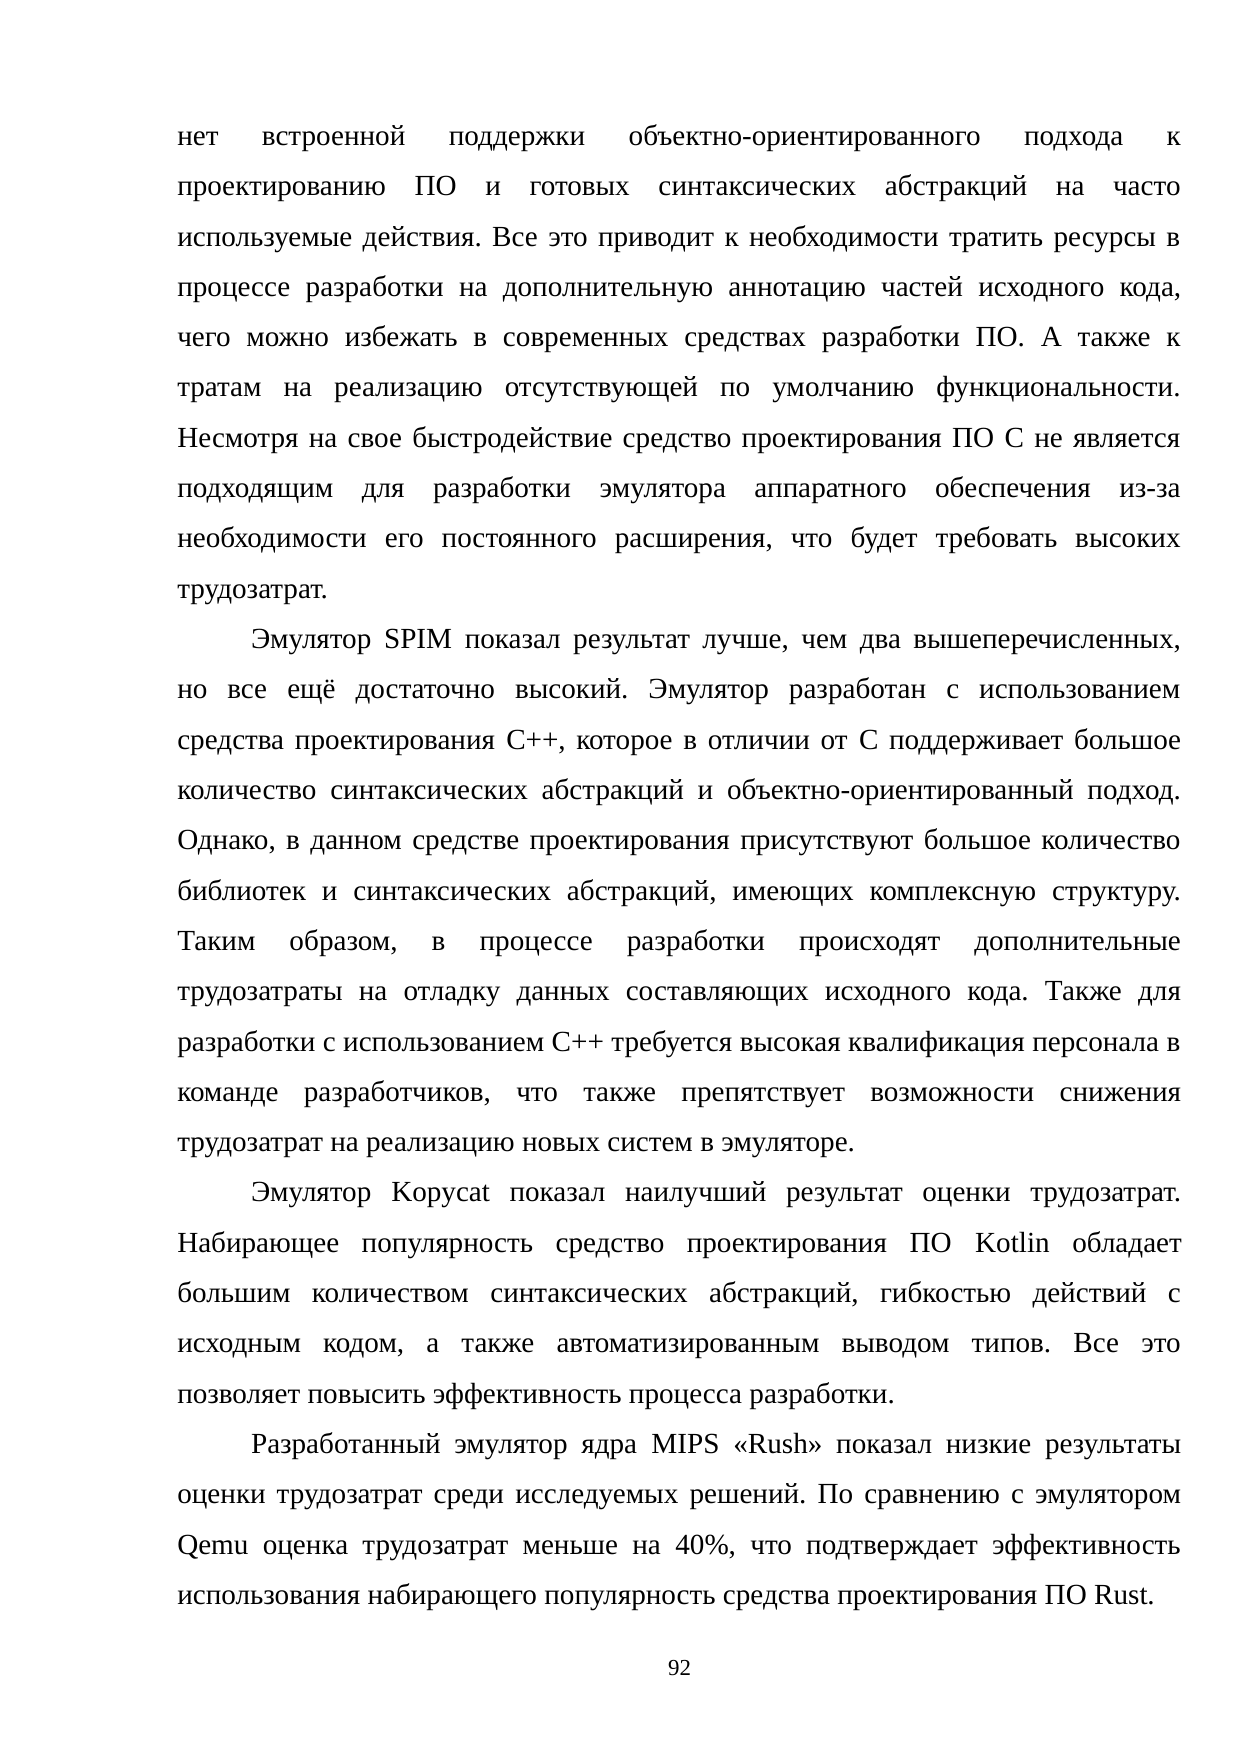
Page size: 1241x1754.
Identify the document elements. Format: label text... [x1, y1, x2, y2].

text Эмулятор SPIM показал результат лучше, чем два вышеперечисленных, но все ещё достаточно высокий. Эмулятор разработан с использованием средства проектирования C++, которое в отличии от C поддерживает большое количество синтаксических абстракций и объектно-ориентированный подход. Однако, в данном средстве проектирования присутствуют большое количество библиотек и синтаксических абстракций, имеющих комплексную структуру. Таким образом, в процессе разработки происходят дополнительные трудозатраты на отладку данных составляющих исходного кода. Также для разработки с использованием С++ требуется высокая квалификация персонала в команде разработчиков, что также препятствует возможности снижения трудозатрат на реализацию новых систем в эмуляторе. [177, 621, 1182, 1158]
text Разработанный эмулятор ядра MIPS «Rush» показал низкие результаты оценки трудозатрат среди исследуемых решений. По сравнению с эмулятором Qemu оценка трудозатрат меньше на 40%, что подтверждает эффективность использования набирающего популярность средства проектирования ПО Rust. [177, 1426, 1182, 1611]
text Эмулятор Kopycat показал наилучший результат оценки трудозатрат. Набирающее популярность средство проектирования ПО Kotlin обладает большим количеством синтаксических абстракций, гибкостью действий с исходным кодом, а также автоматизированным выводом типов. Все это позволяет повысить эффективность процесса разработки. [177, 1174, 1182, 1409]
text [177, 118, 1182, 604]
